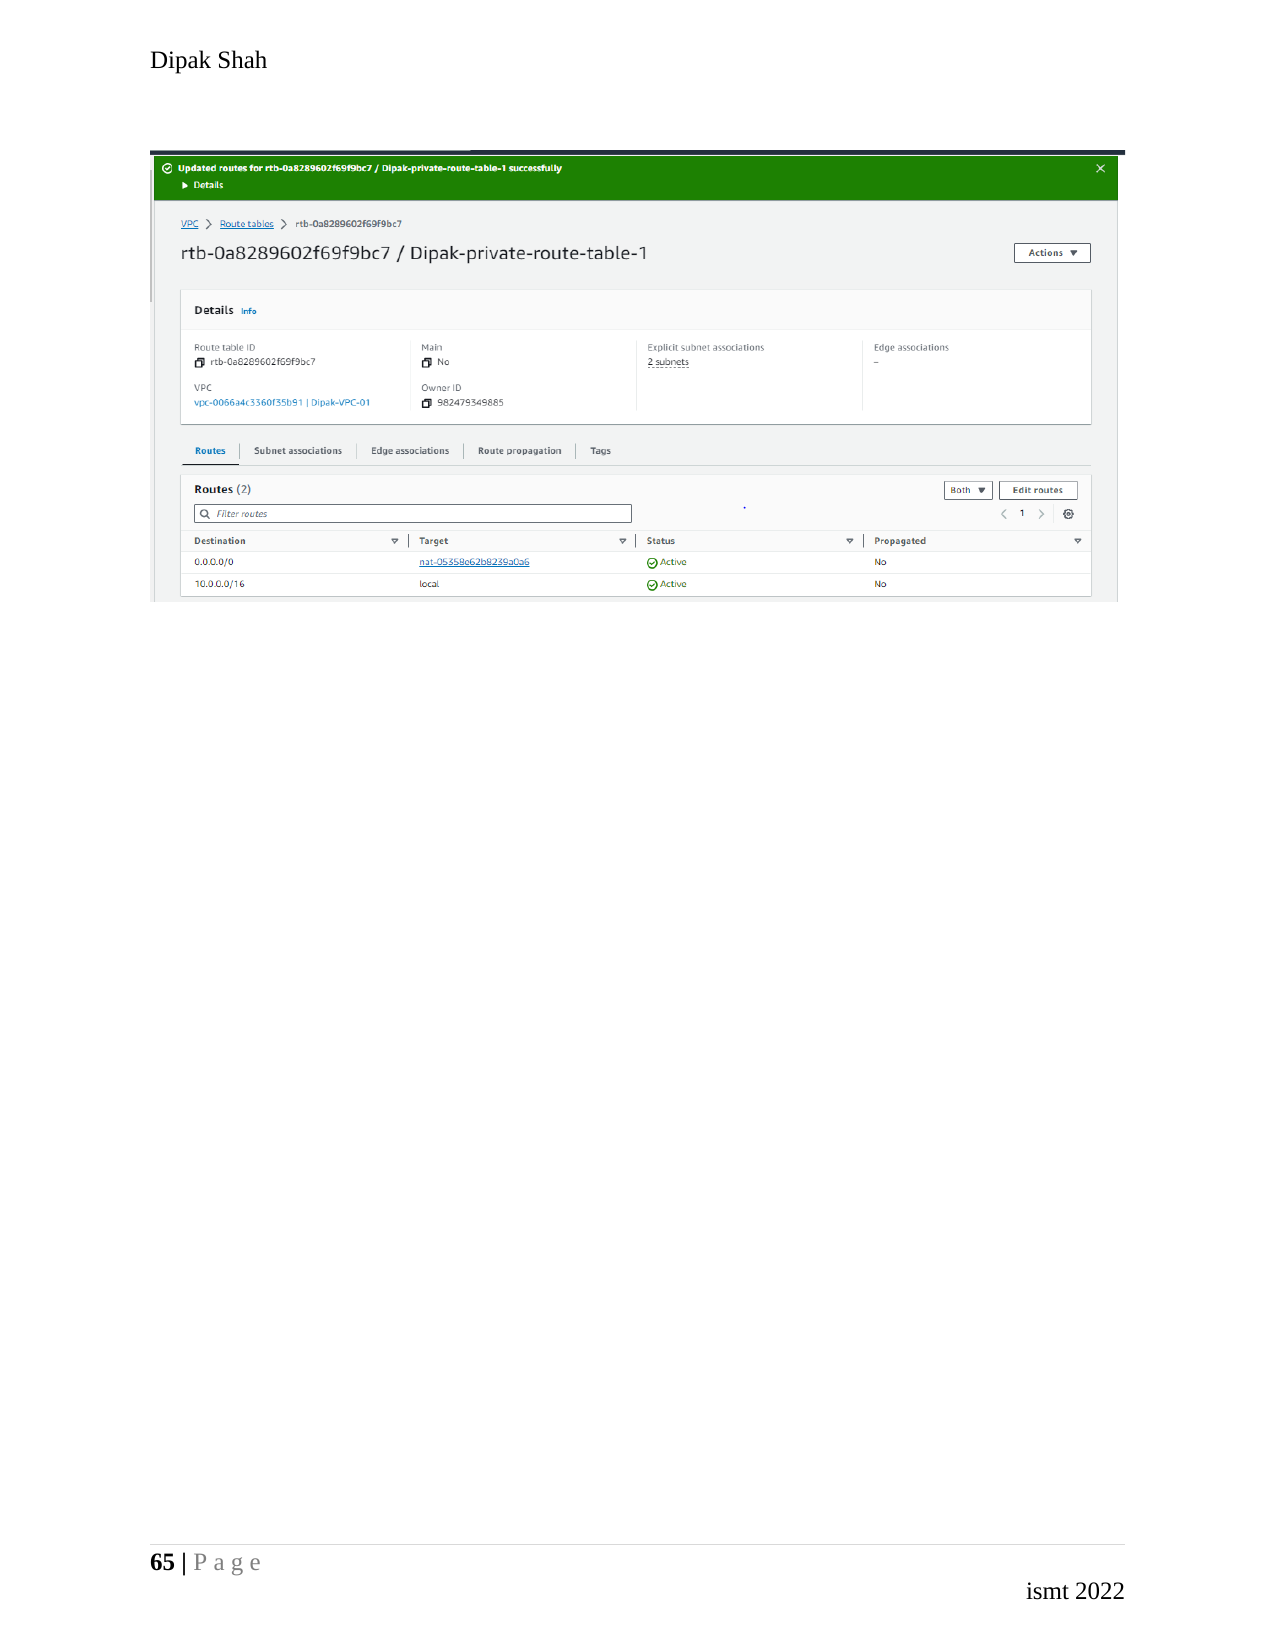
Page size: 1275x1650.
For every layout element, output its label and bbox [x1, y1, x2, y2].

picture [150, 150, 1125, 602]
